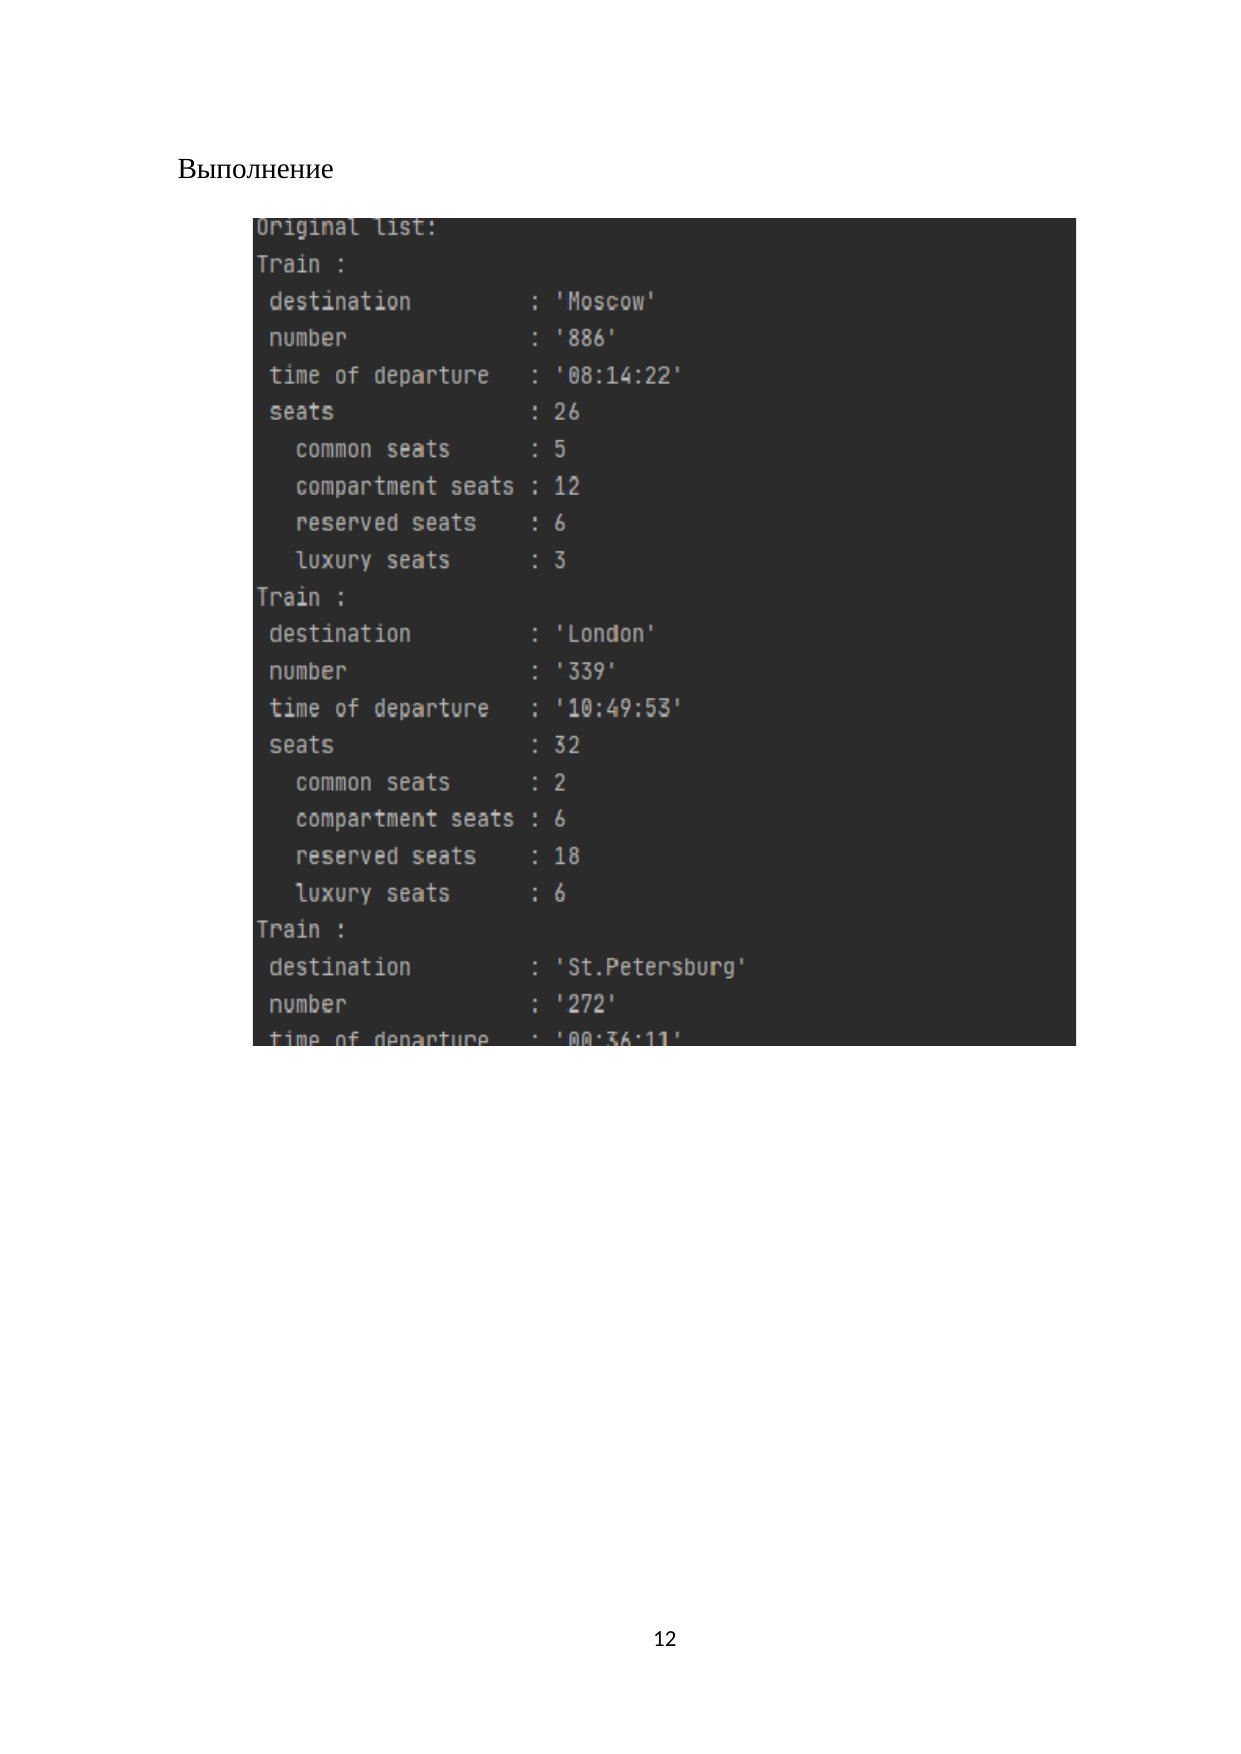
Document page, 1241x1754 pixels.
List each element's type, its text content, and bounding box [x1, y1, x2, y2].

text Выполнение [177, 152, 1152, 185]
picture [252, 218, 1077, 1046]
